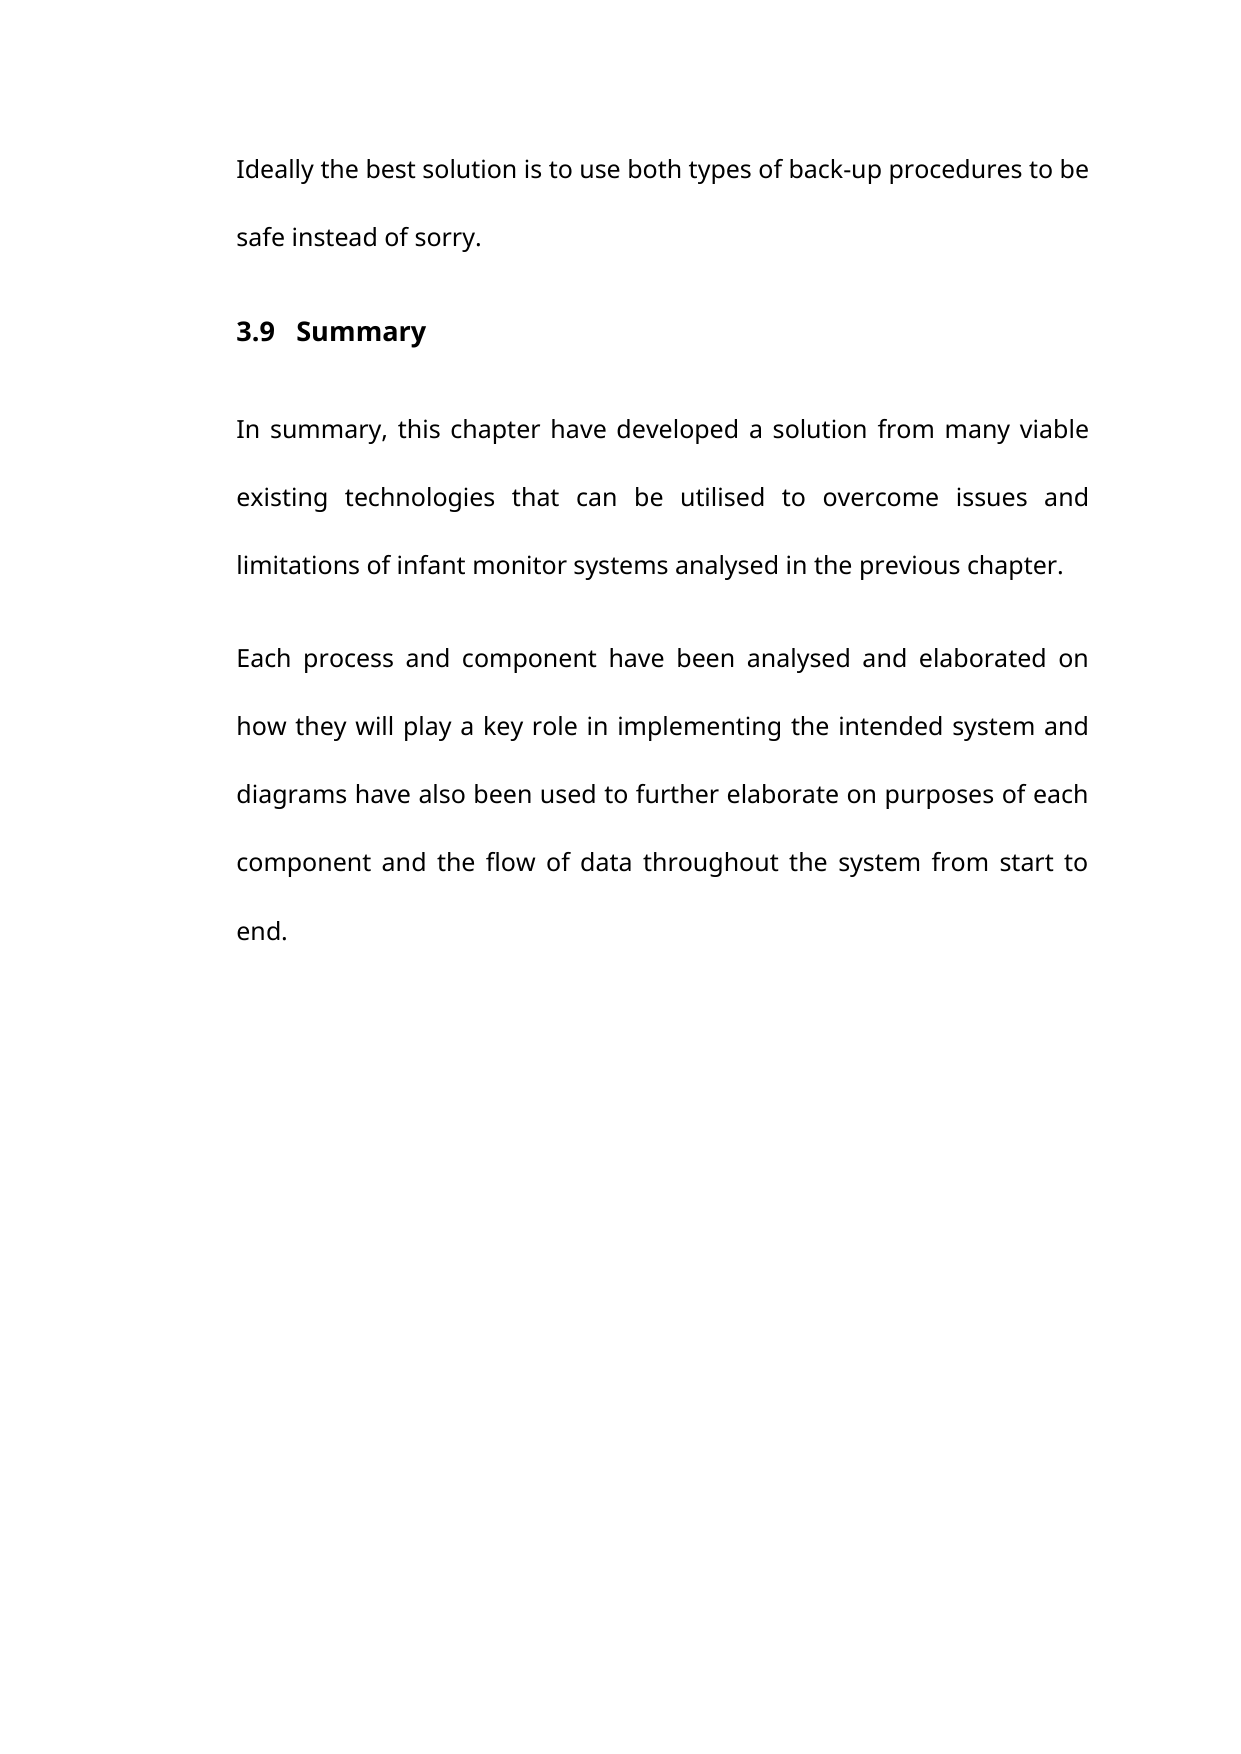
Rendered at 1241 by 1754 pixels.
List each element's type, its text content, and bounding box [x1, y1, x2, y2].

subtitle Summary [236, 312, 1090, 349]
text Ideally the best solution is to use both types of back-up procedures to be safe instead of sorry. [236, 151, 1090, 253]
text In summary, this chapter have developed a solution from many viable existing technologies that can be utilised to overcome issues and limitations of infant monitor systems analysed in the previous chapter. [236, 411, 1090, 582]
text Each process and component have been analysed and elaborated on how they will play a key role in implementing the intended system and diagrams have also been used to further elaborate on purposes of each component and the flow of data throughout the system from start to end. [236, 641, 1090, 947]
